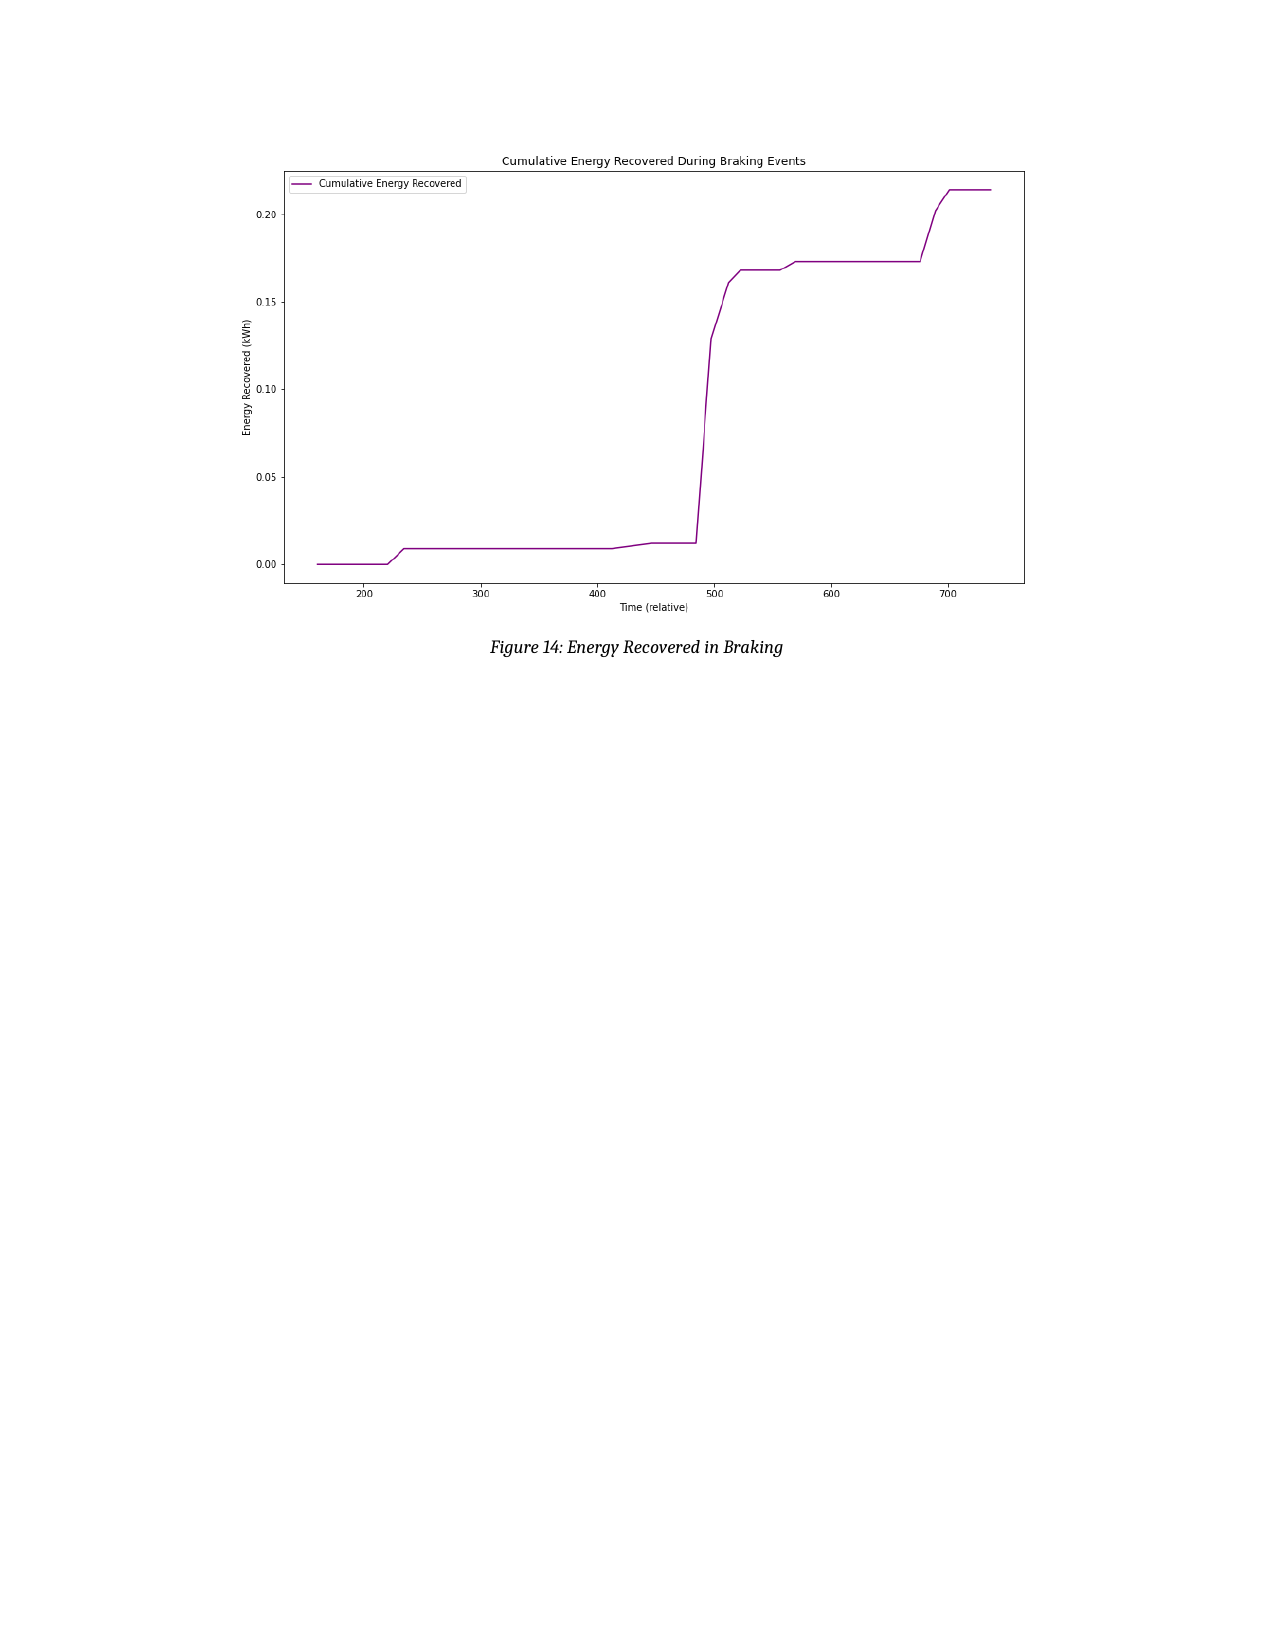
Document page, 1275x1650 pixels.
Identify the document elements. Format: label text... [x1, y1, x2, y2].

picture [231, 150, 1044, 618]
text Figure 14: Energy Recovered in Braking [150, 636, 1125, 658]
